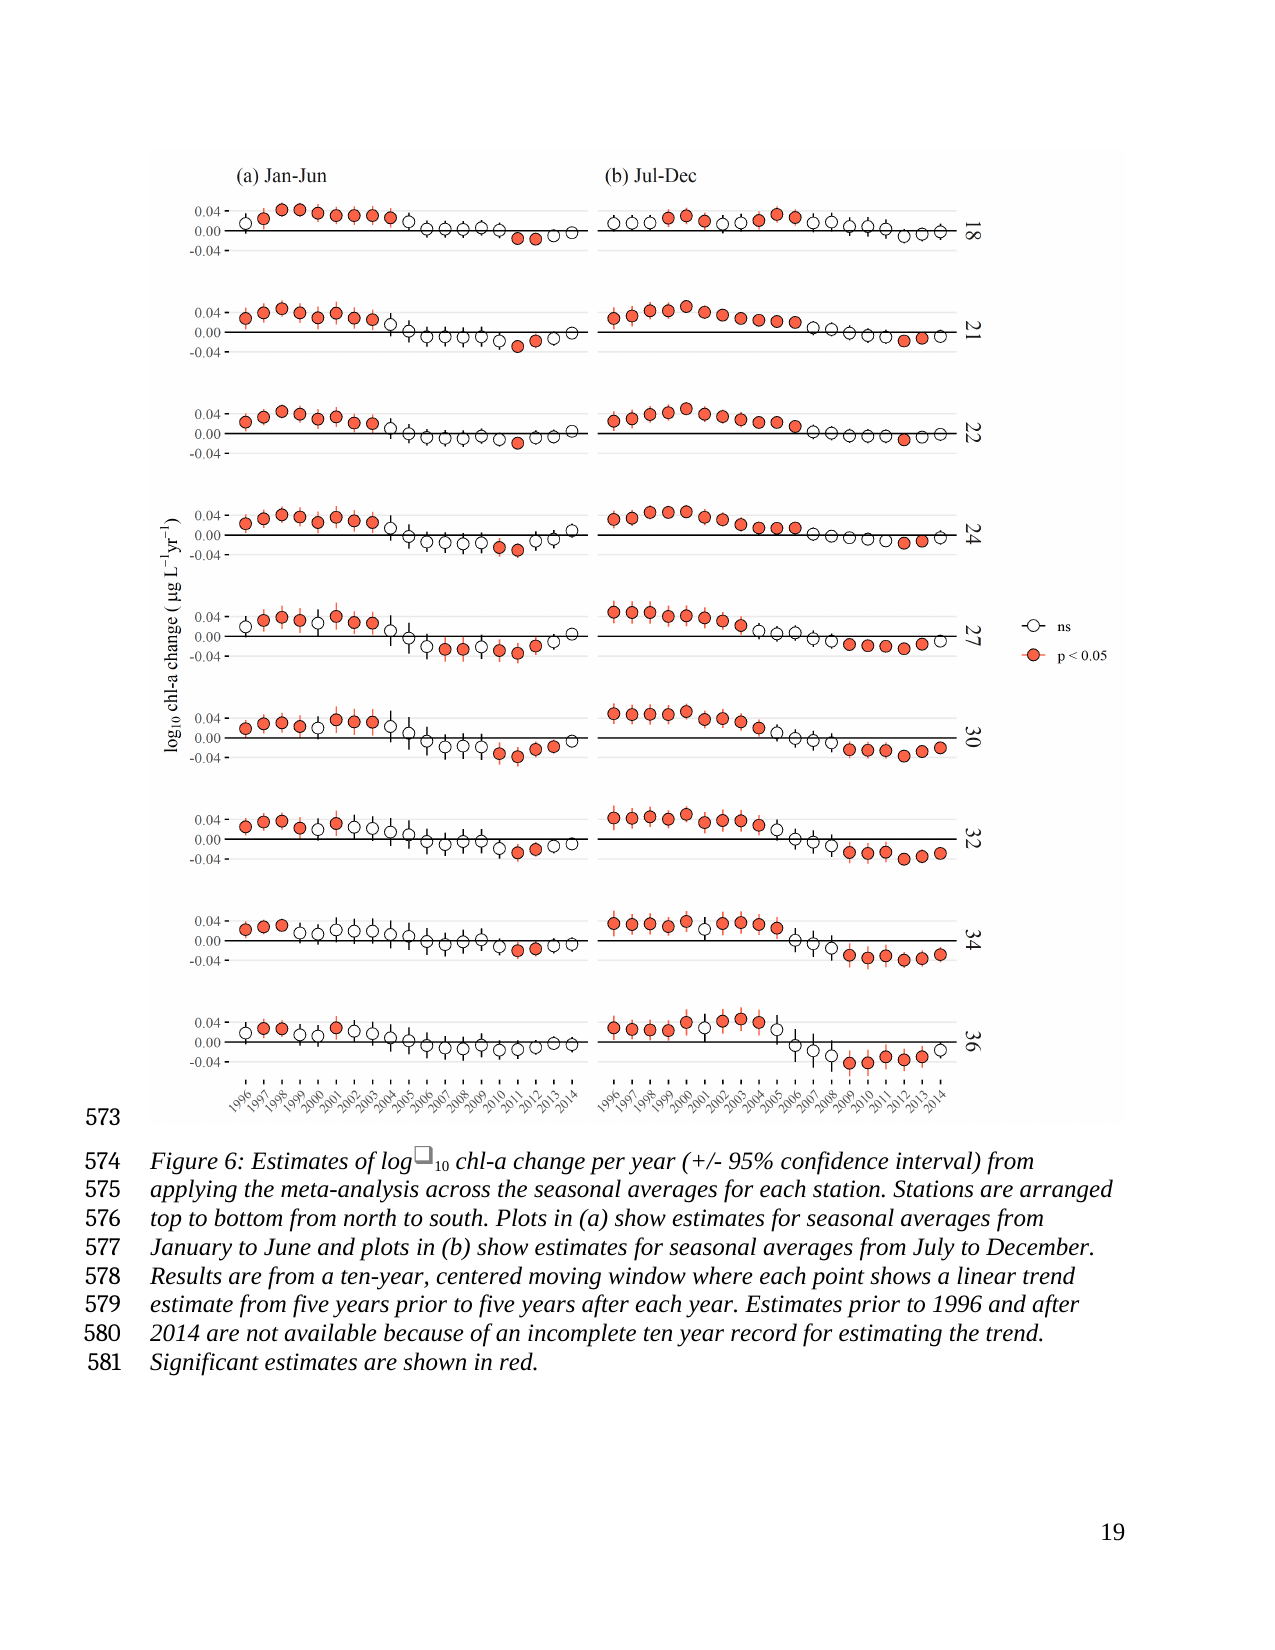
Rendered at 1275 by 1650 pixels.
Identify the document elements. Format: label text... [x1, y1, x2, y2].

picture [150, 150, 1125, 1125]
text Figure 6: Estimates of log chl-a change per year (+/- 95% confidence interval) from applying the meta-analysis across the seasonal averages for each station. Stations are arranged top to bottom from north to south. Plots in (a) show estimates for seasonal averages from January to June and plots in (b) show estimates for seasonal averages from July to December. Results are from a ten-year, centered moving window where each point shows a linear trend estimate from five years prior to five years after each year. Estimates prior to 1996 and after 2014 are not available because of an incomplete ten year record for estimating the trend. Significant estimates are shown in red. [150, 1146, 1125, 1376]
